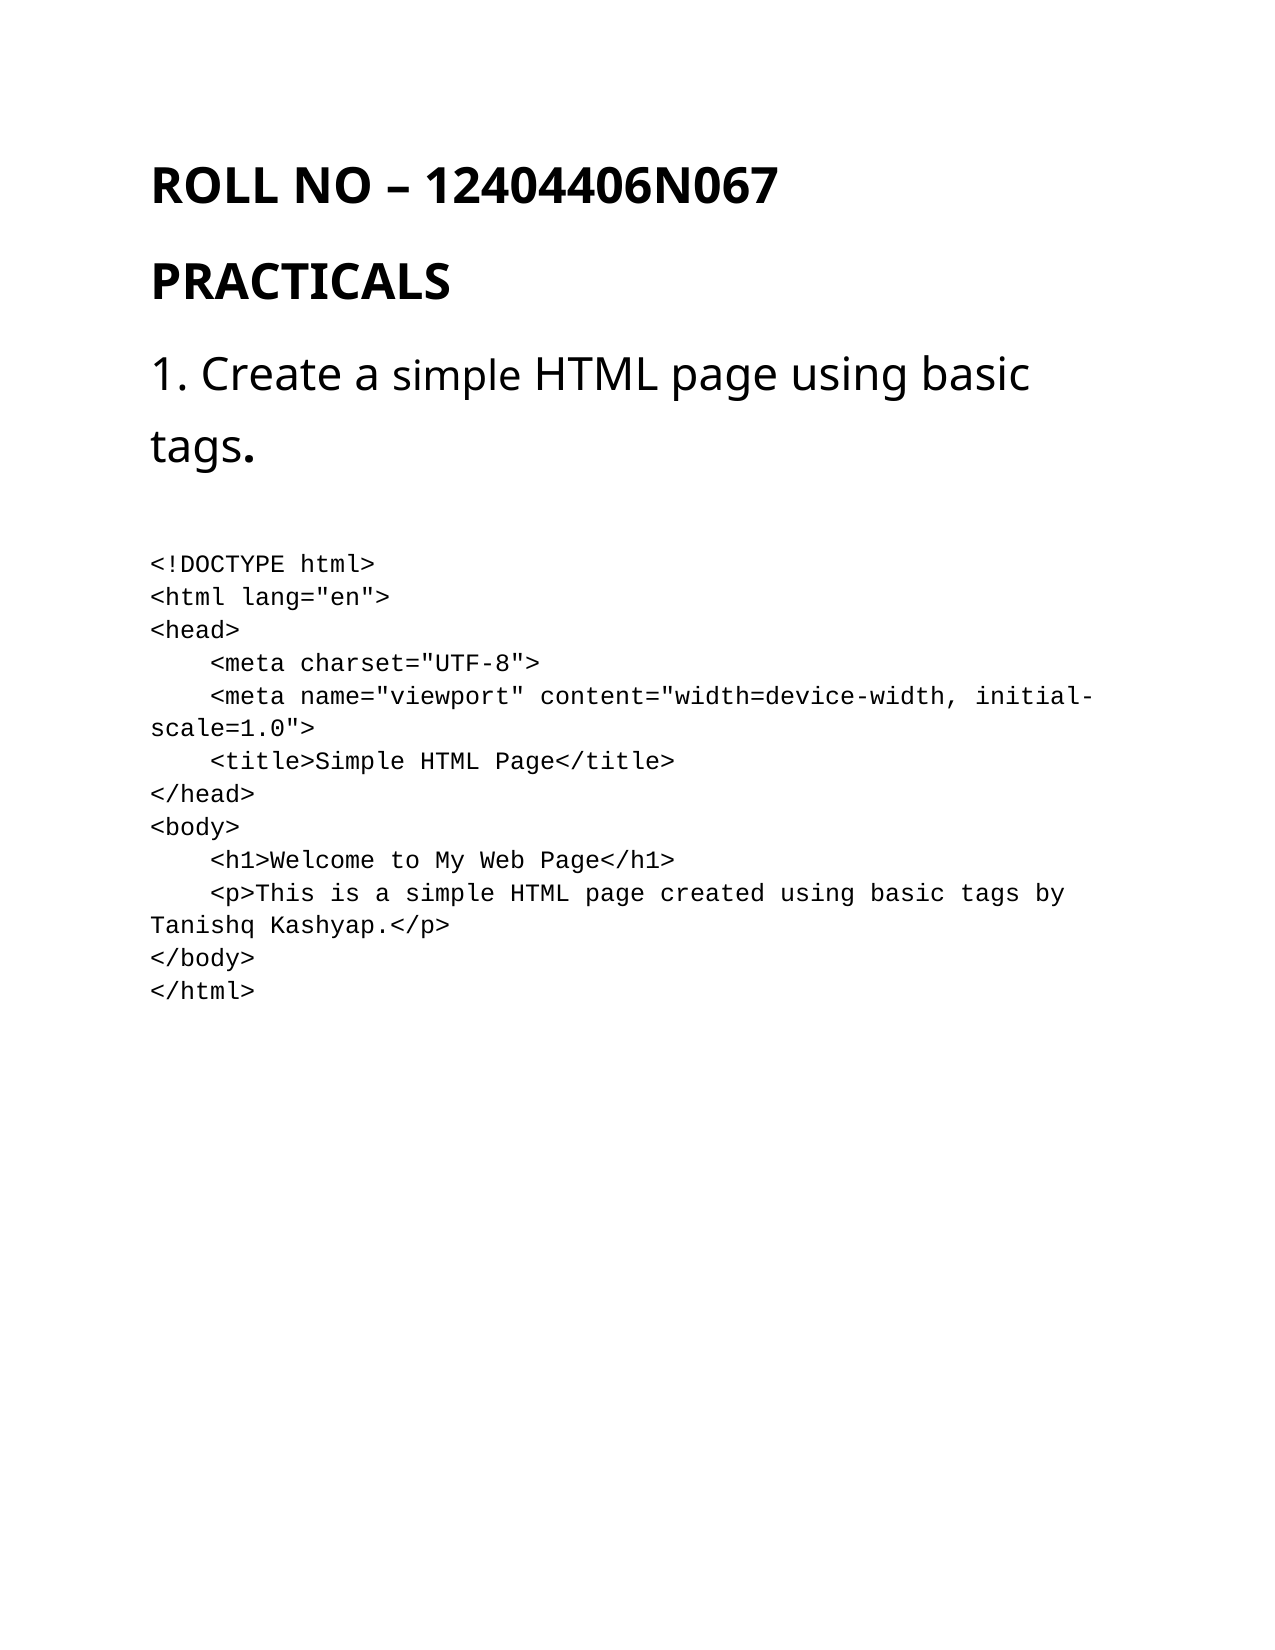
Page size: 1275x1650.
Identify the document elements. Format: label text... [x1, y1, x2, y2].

text ROLL NO – 12404406N067 [150, 150, 1125, 218]
text <!DOCTYPE html> <html lang="en"> <head> <meta charset="UTF-8"> <meta name="viewport" content="width=device-width, initial-scale=1.0"> <title>Simple HTML Page</title> </head> <body> <h1>Welcome to My Web Page</h1> <p>This is a simple HTML page created using basic tags by Tanishq Kashyap.</p> </body> </html> [150, 552, 1125, 1007]
text 1. Create a simple HTML page using basic tags. [150, 341, 1125, 476]
text PRACTICALS [150, 246, 1125, 314]
